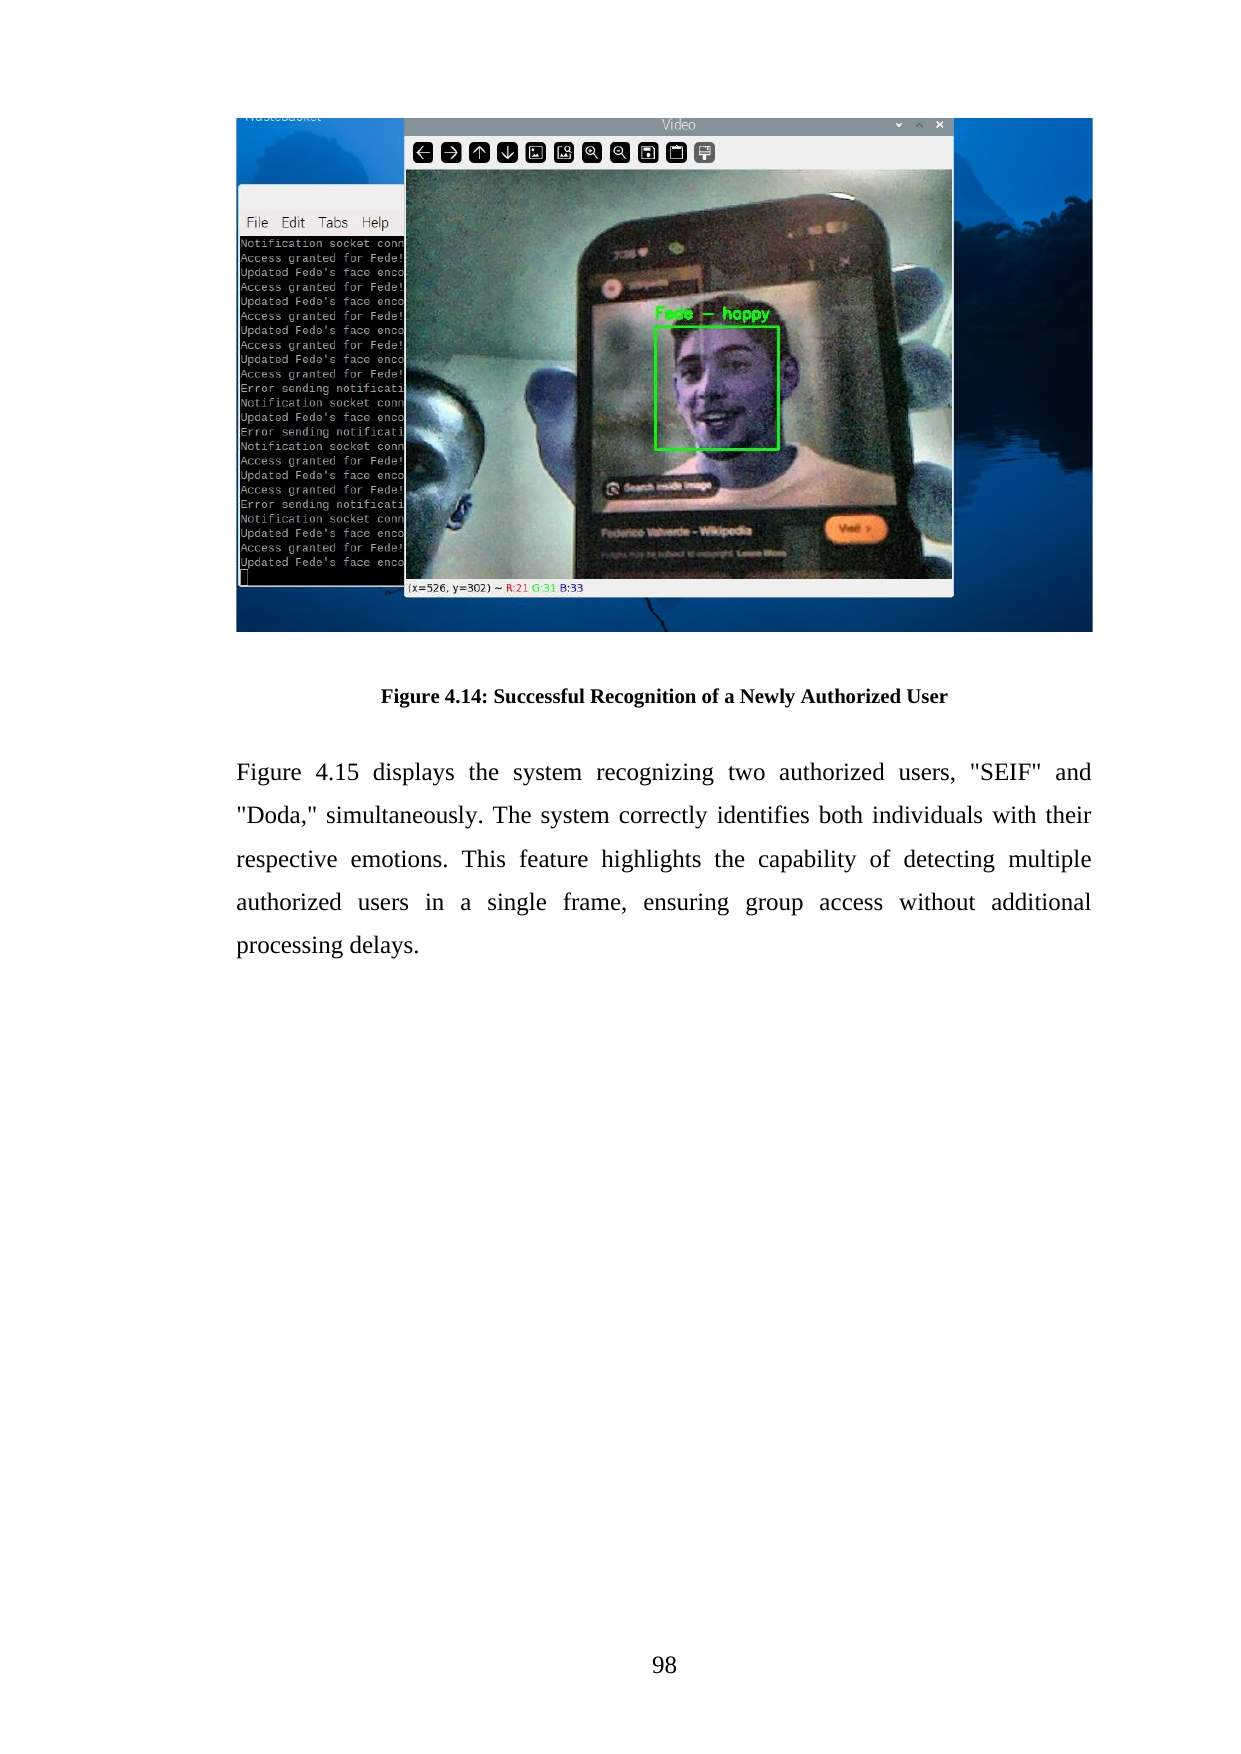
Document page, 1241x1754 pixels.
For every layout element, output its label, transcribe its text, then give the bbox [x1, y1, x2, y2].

text Figure 4.15 displays the system recognizing two authorized users, "SEIF" and "Doda," simultaneously. The system correctly identifies both individuals with their respective emotions. This feature highlights the capability of detecting multiple authorized users in a single frame, ensuring group access without additional processing delays. [236, 757, 1092, 959]
text Figure 4.14: Successful Recognition of a Newly Authorized User [236, 684, 1092, 708]
picture [236, 118, 1093, 632]
